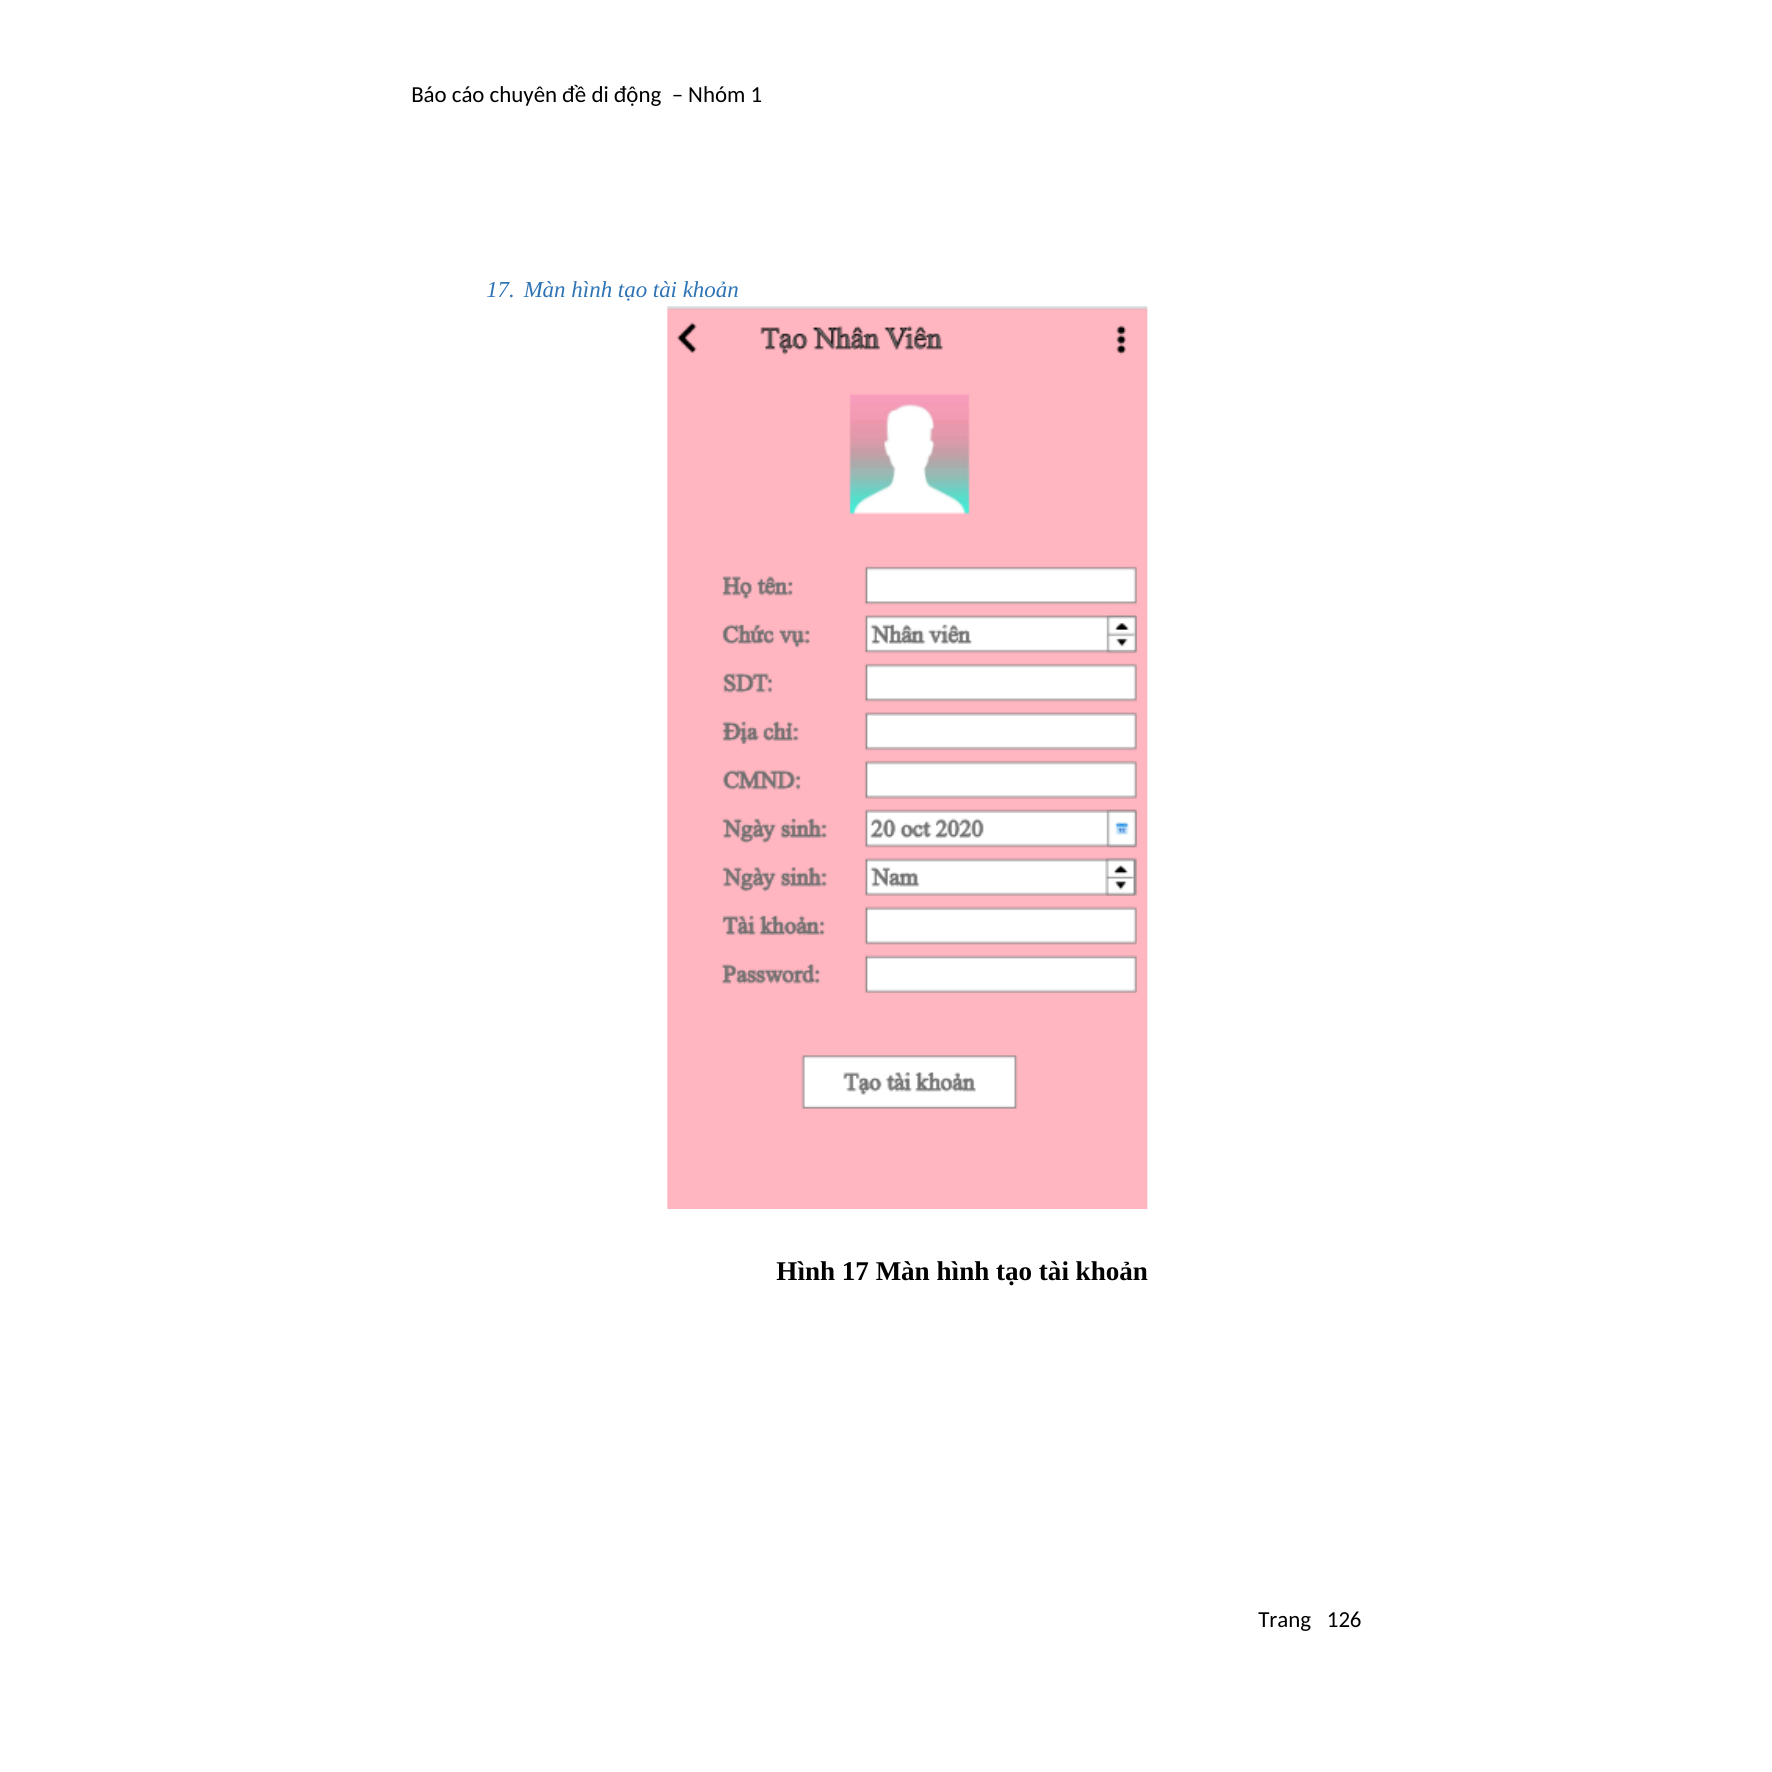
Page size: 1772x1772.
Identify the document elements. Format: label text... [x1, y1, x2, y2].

text Hình 17 Màn hình tạo tài khoản [561, 1255, 1363, 1287]
subtitle Màn hình tạo tài khoản [486, 276, 1361, 303]
picture [667, 306, 1148, 1209]
